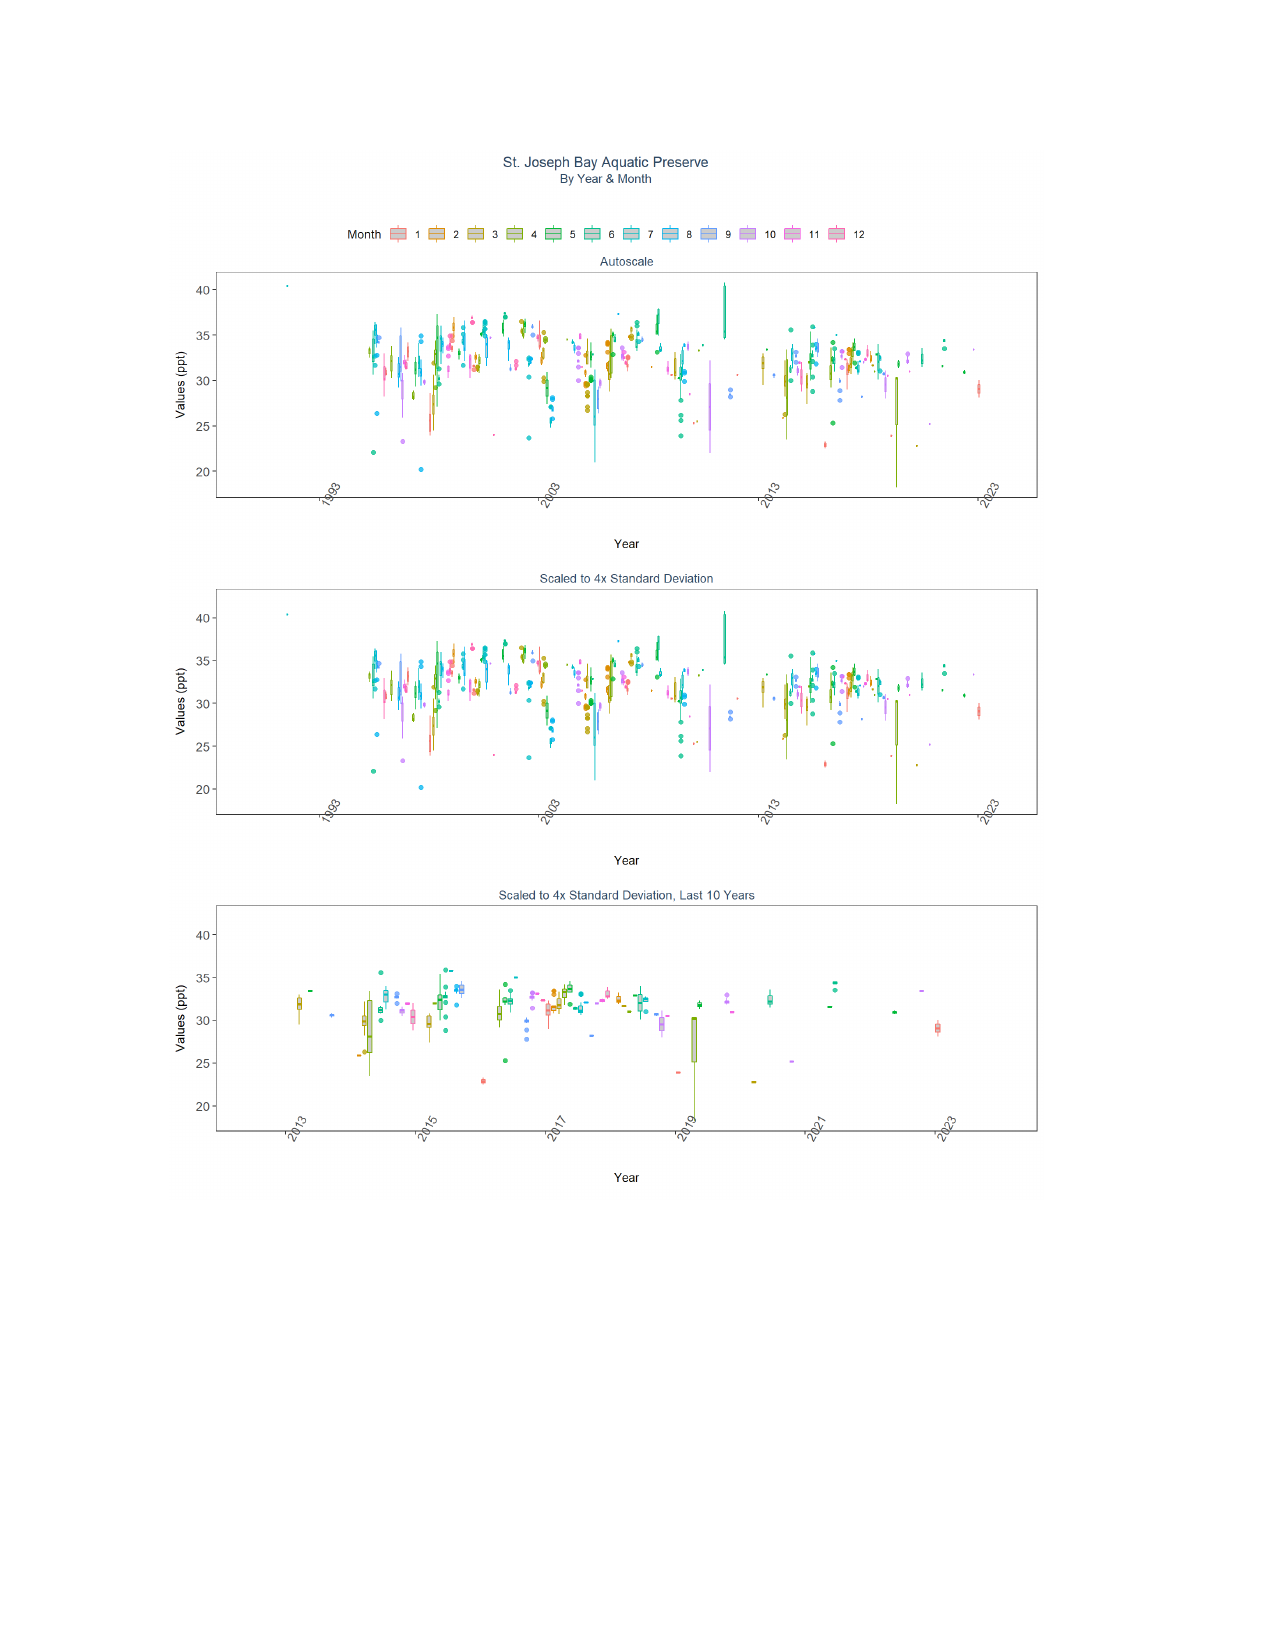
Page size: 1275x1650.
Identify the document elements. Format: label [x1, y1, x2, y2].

picture [168, 150, 1044, 1200]
